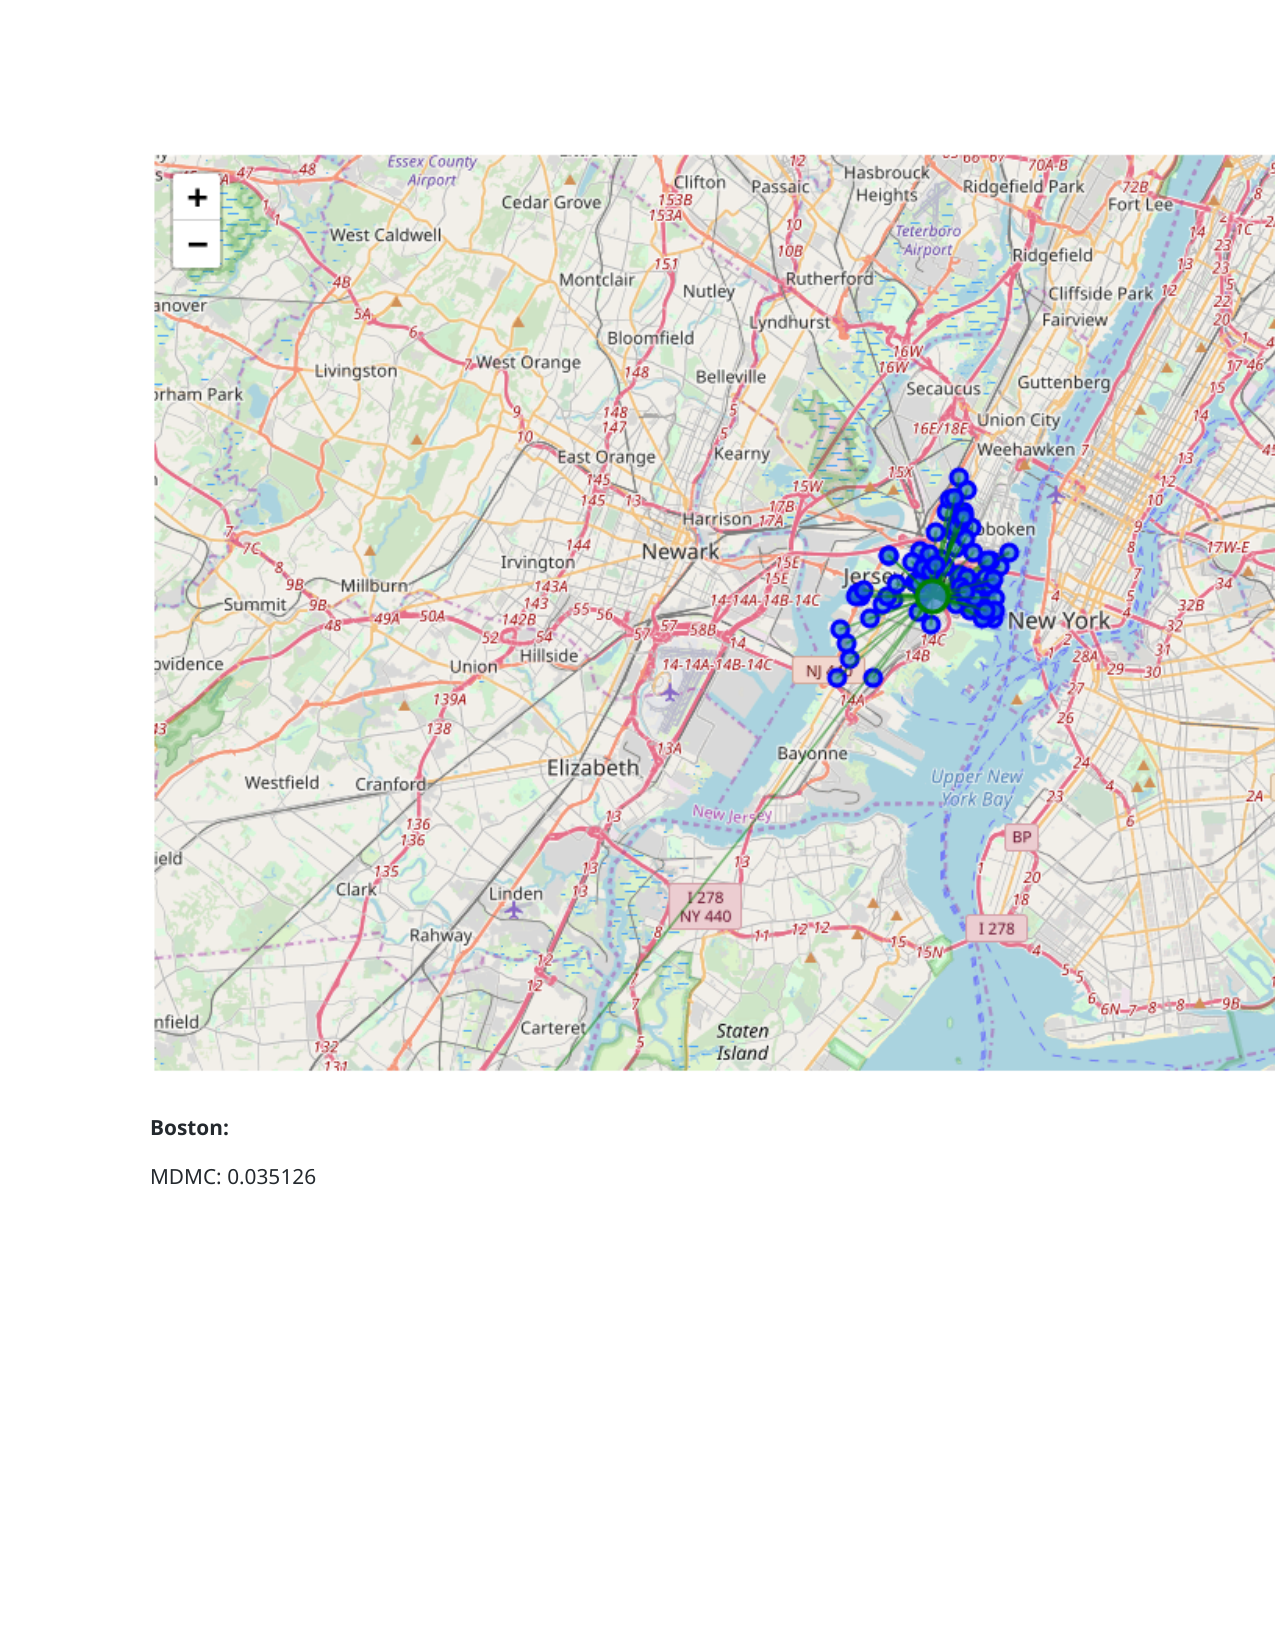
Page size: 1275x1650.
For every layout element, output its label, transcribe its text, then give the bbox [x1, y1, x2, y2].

text MDMC: 0.035126 [150, 1162, 1125, 1190]
text Boston: [150, 1113, 1125, 1141]
picture [150, 150, 1275, 1082]
